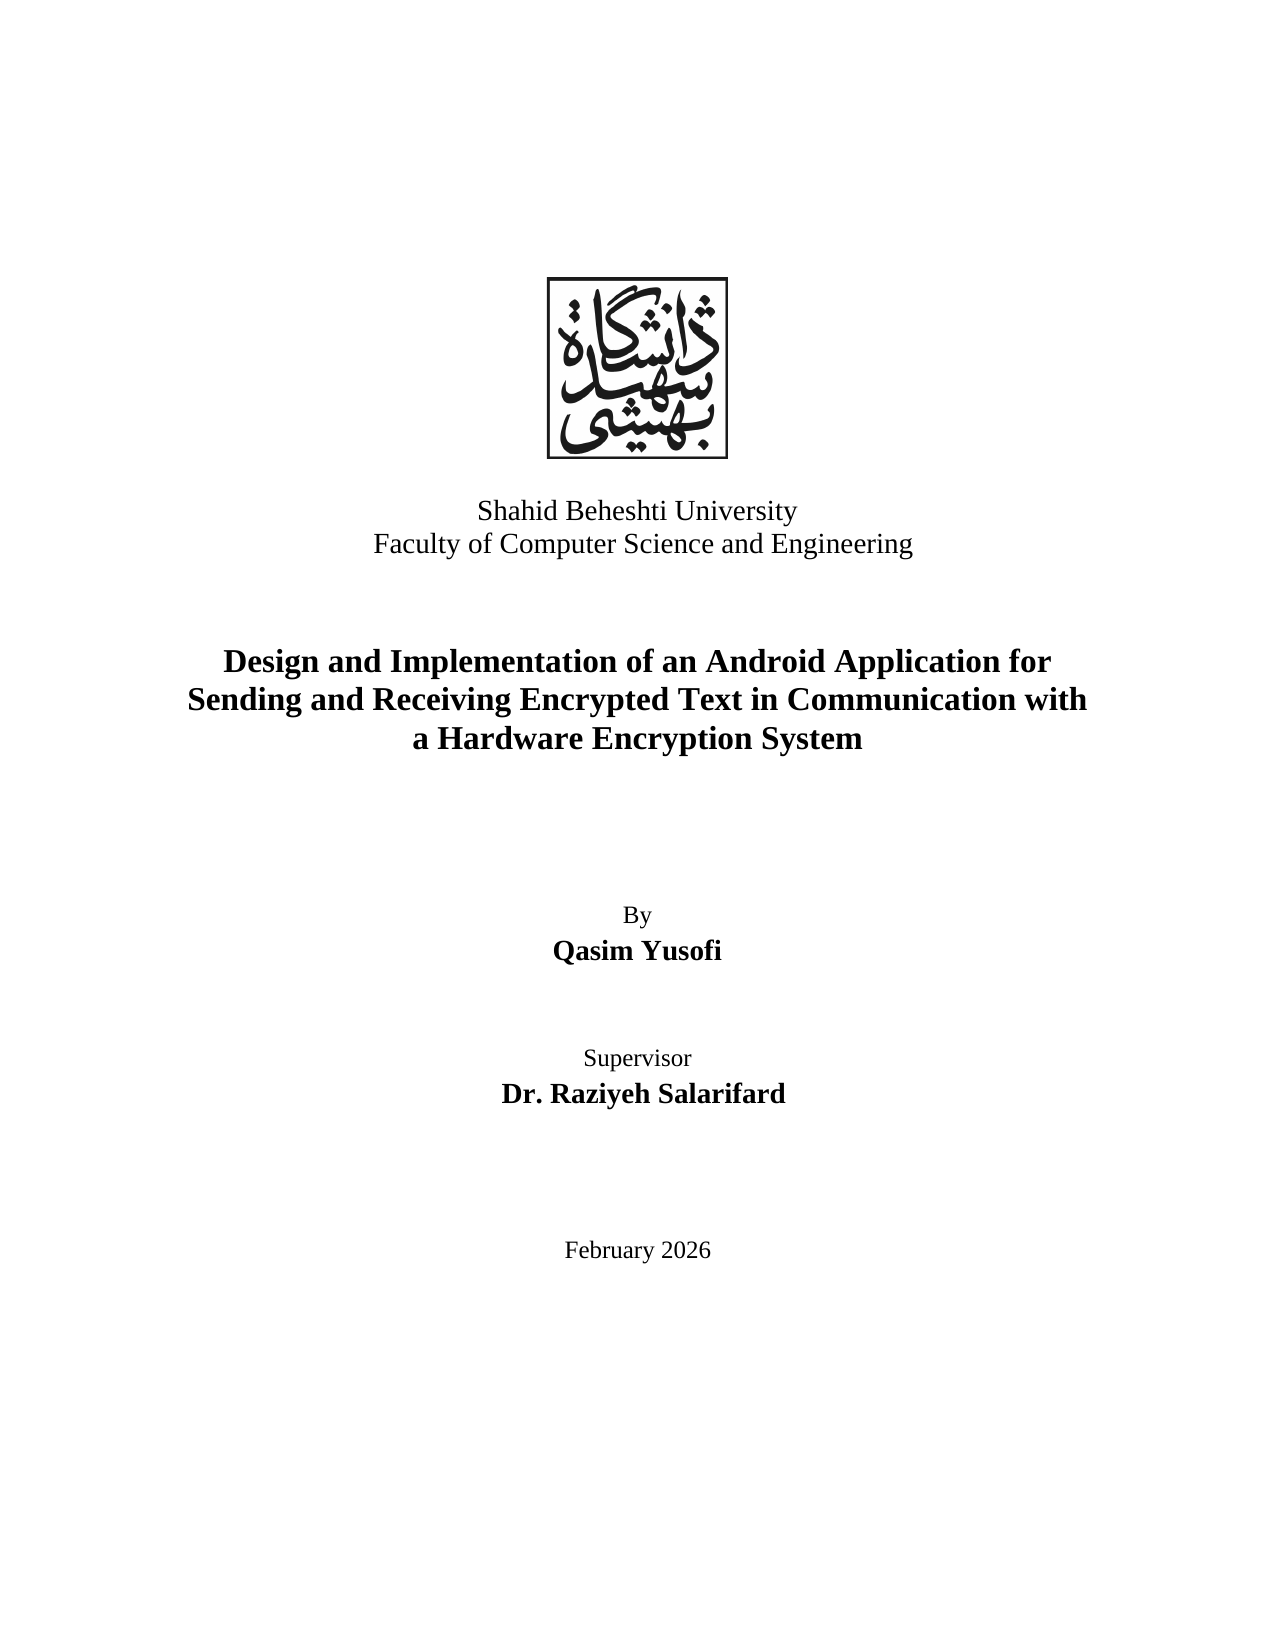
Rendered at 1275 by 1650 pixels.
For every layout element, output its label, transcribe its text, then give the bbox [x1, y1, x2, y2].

text By [177, 900, 1098, 929]
text Dr. Raziyeh Salarifard [177, 1076, 1098, 1110]
picture [546, 277, 728, 459]
text Faculty of Computer Science and Engineering [177, 526, 1098, 560]
text Design and Implementation of an Android Application for Sending and Receiving Encrypted Text in Communication with a Hardware Encryption System [177, 641, 1098, 756]
text Supervisor [177, 1043, 1098, 1072]
text February 2026 [177, 1235, 1098, 1264]
text Qasim Yusofi [177, 933, 1098, 967]
text Shahid Beheshti University [177, 493, 1098, 526]
